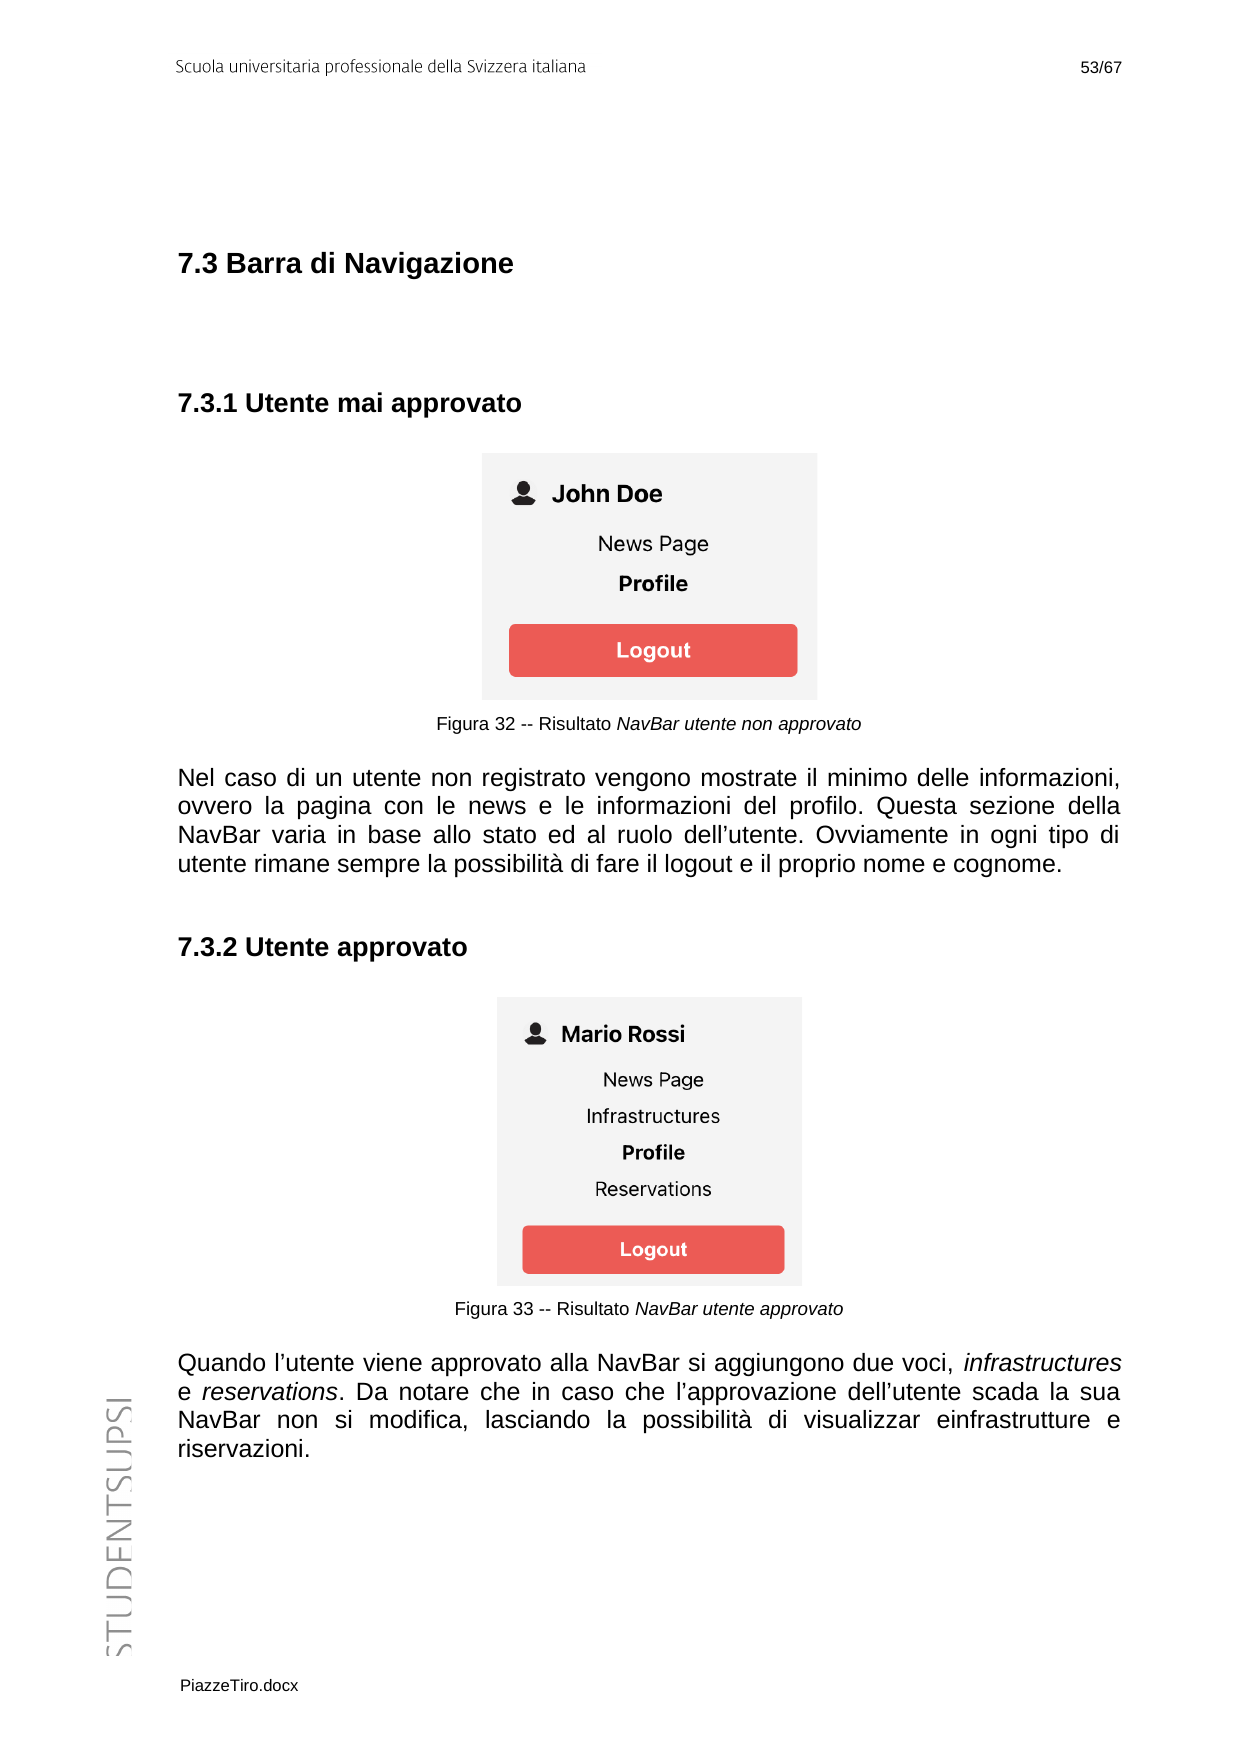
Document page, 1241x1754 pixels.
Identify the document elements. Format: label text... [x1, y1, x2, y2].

subtitle 7.3 Barra di Navigazione [177, 246, 1122, 280]
picture [106, 1399, 132, 1657]
text Figura 32 -- Risultato NavBar utente non approvato [177, 712, 1122, 734]
picture [497, 997, 803, 1286]
subtitle 7.3.2 Utente approvato [177, 931, 1122, 963]
text Quando l’utente viene approvato alla NavBar si aggiungono due voci, infrastructures e reservations. Da notare che in caso che l’approvazione dell’utente scada la sua NavBar non si modifica, lasciando la possibilità di visualizzar einfrastrutture e riservazioni. [177, 1348, 1122, 1463]
text Figura 33 -- Risultato NavBar utente approvato [177, 1298, 1122, 1319]
text Nel caso di un utente non registrato vengono mostrate il minimo delle informazioni, ovvero la pagina con le news e le informazioni del profilo. Questa sezione della NavBar varia in base allo stato ed al ruolo dell’utente. Ovviamente in ogni tipo di utente rimane sempre la possibilità di fare il logout e il proprio nome e cognome. [177, 763, 1122, 878]
subtitle 7.3.1 Utente mai approvato [177, 387, 1122, 419]
picture [168, 53, 602, 80]
picture [481, 453, 818, 700]
